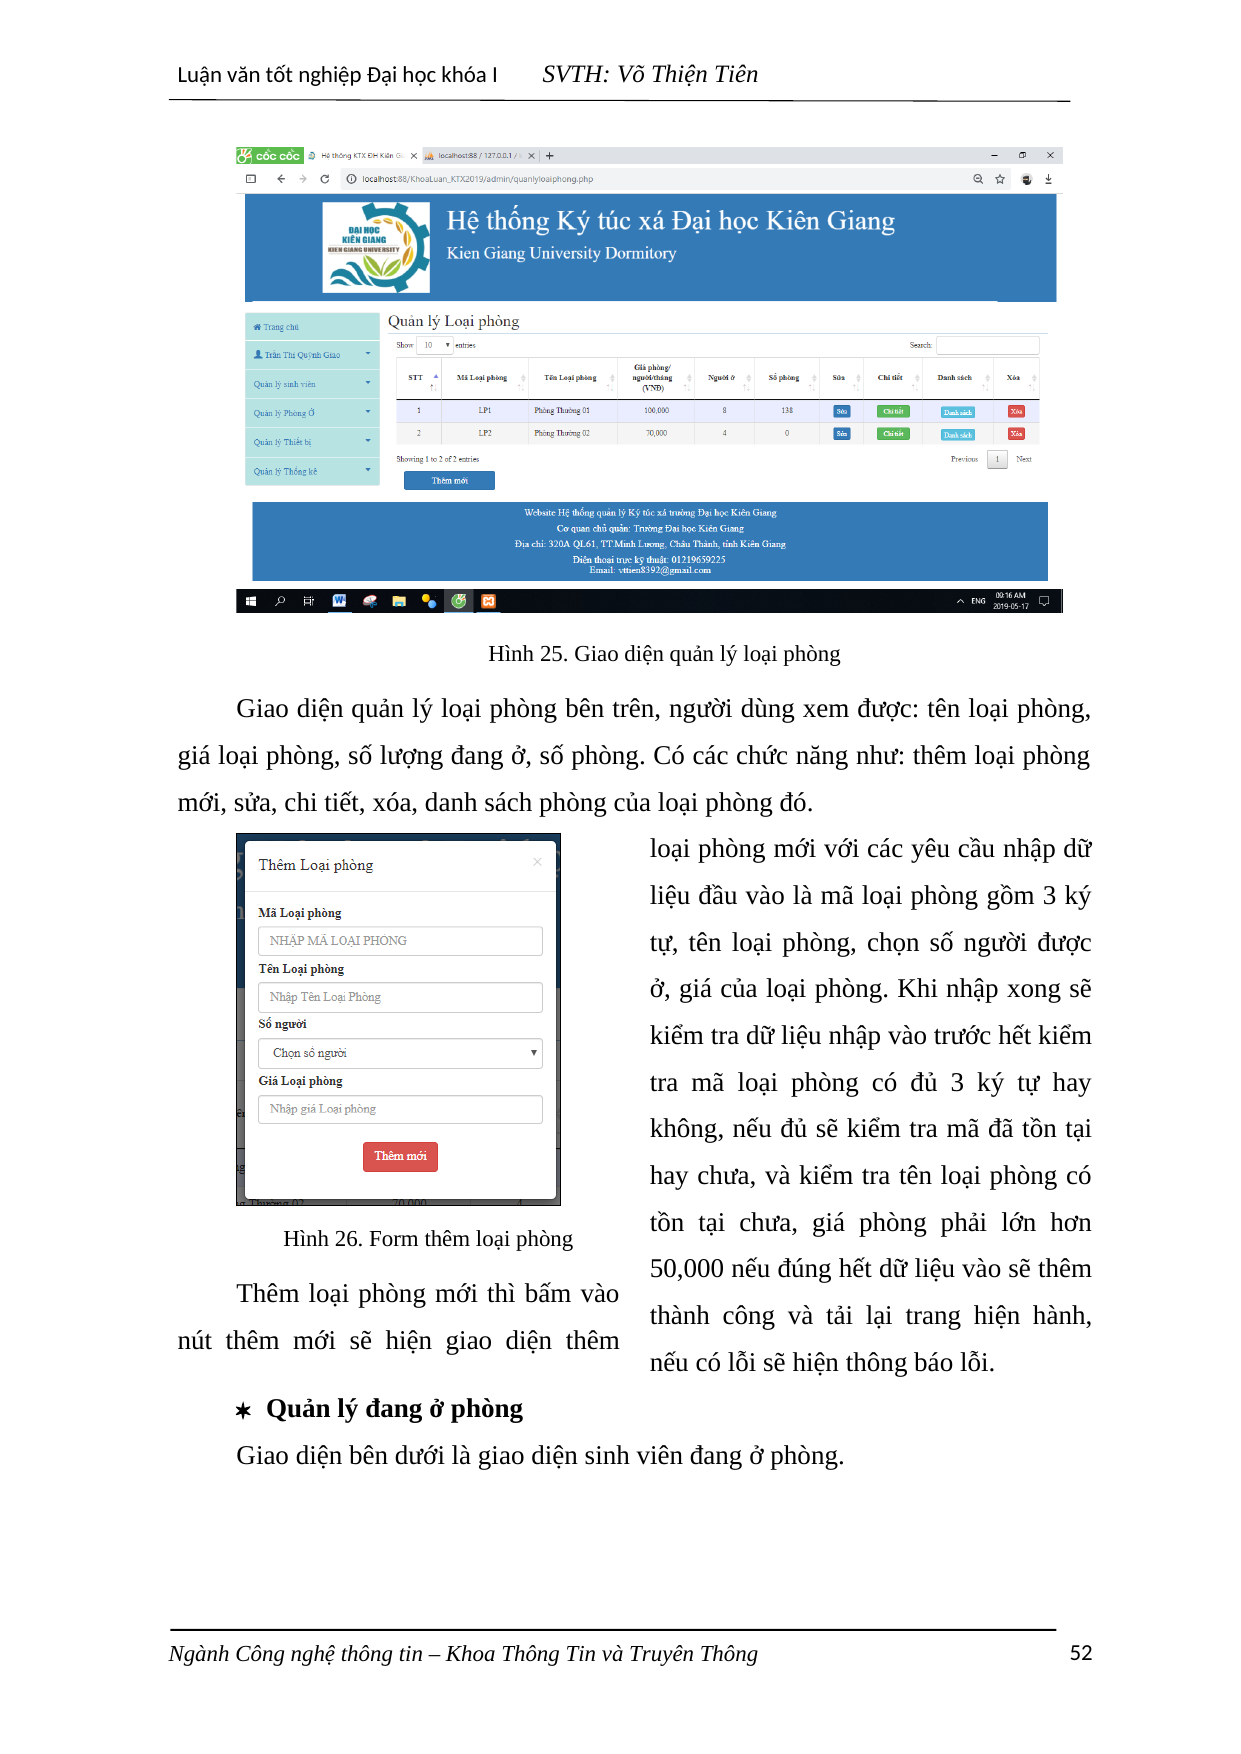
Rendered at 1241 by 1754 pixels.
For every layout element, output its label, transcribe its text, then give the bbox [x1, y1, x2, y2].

text Giao diện quản lý loại phòng bên trên, người dùng xem được: tên loại phòng, giá loại phòng, số lượng đang ở, số phòng. Có các chức năng như: thêm loại phòng mới, sửa, chi tiết, xóa, danh sách phòng của loại phòng đó. [177, 692, 1092, 817]
text Hình 26. Form thêm loại phòng [236, 1225, 620, 1252]
picture [237, 834, 560, 1205]
text Thêm loại phòng mới thì bấm vào nút thêm mới sẽ hiện giao diện thêm loại phòng mới với các yêu cầu nhập dữ liệu đầu vào là mã loại phòng gồm 3 ký tự, tên loại phòng, chọn số người được ở, giá của loại phòng. Khi nhập xong sẽ kiểm tra dữ liệu nhập vào trước hết kiểm tra mã loại phòng có đủ 3 ký tự hay không, nếu đủ sẽ kiểm tra mã đã tồn tại hay chưa, và kiểm tra tên loại phòng có tồn tại chưa, giá phòng phải lớn hơn 50,000 nếu đúng hết dữ liệu vào sẽ thêm thành công và tải lại trang hiện hành, nếu có lỗi sẽ hiện thông báo lỗi. [177, 1277, 620, 1355]
text Hình 25. Giao diện quản lý loại phòng [236, 641, 1092, 667]
text Thêm loại phòng mới thì bấm vào nút thêm mới sẽ hiện giao diện thêm loại phòng mới với các yêu cầu nhập dữ liệu đầu vào là mã loại phòng gồm 3 ký tự, tên loại phòng, chọn số người được ở, giá của loại phòng. Khi nhập xong sẽ kiểm tra dữ liệu nhập vào trước hết kiểm tra mã loại phòng có đủ 3 ký tự hay không, nếu đủ sẽ kiểm tra mã đã tồn tại hay chưa, và kiểm tra tên loại phòng có tồn tại chưa, giá phòng phải lớn hơn 50,000 nếu đúng hết dữ liệu vào sẽ thêm thành công và tải lại trang hiện hành, nếu có lỗi sẽ hiện thông báo lỗi. [649, 832, 1092, 1377]
text Giao diện bên dưới là giao diện sinh viên đang ở phòng. [177, 1439, 1092, 1471]
picture [236, 147, 1063, 613]
list Quản lý đang ở phòng [177, 1392, 1092, 1424]
